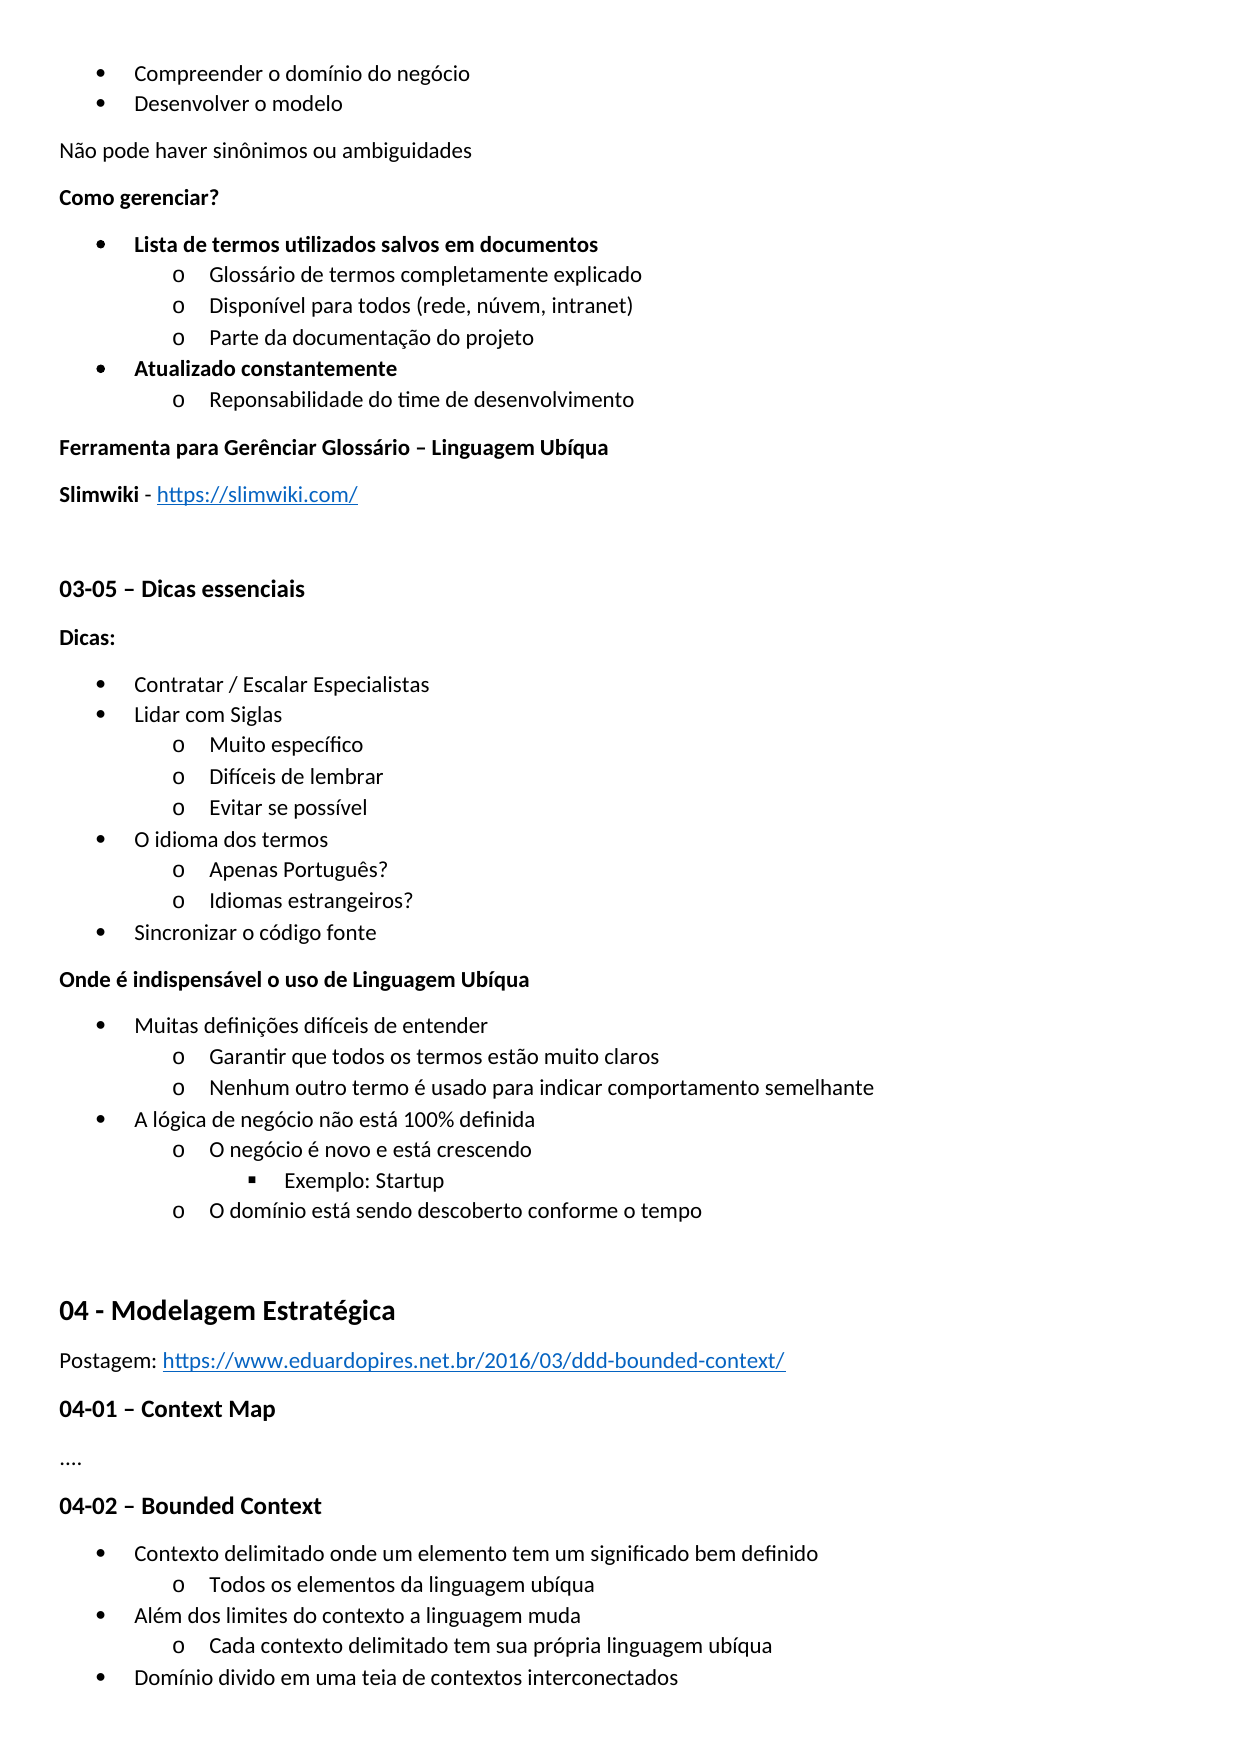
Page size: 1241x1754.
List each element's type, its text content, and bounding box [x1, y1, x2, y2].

list Contratar / Escalar Especialistas [97, 670, 1181, 698]
list A lógica de negócio não está 100% definida [97, 1105, 1181, 1133]
list O negócio é novo e está crescendo [172, 1135, 1181, 1164]
list Exemplo: Startup [247, 1166, 1181, 1194]
list O idioma dos termos [97, 825, 1181, 853]
text Não pode haver sinônimos ou ambiguidades [59, 136, 1181, 164]
subtitle 04 - Modelagem Estratégica [59, 1292, 1181, 1327]
list Cada contexto delimitado tem sua própria linguagem ubíqua [172, 1631, 1181, 1661]
list Compreender o domínio do negócio [97, 59, 1181, 87]
list Sincronizar o código fonte [97, 918, 1181, 946]
text Ferramenta para Gerênciar Glossário – Linguagem Ubíqua [59, 433, 1181, 461]
subtitle 04-01 – Context Map [59, 1393, 1181, 1424]
list Difíceis de lembrar [172, 762, 1181, 791]
text Postagem: https://www.eduardopires.net.br/2016/03/ddd-bounded-context/ [59, 1347, 1181, 1375]
subtitle 04-02 – Bounded Context [59, 1490, 1181, 1521]
list Disponível para todos (rede, núvem, intranet) [172, 292, 1181, 321]
list Lista de termos utilizados salvos em documentos [97, 230, 1181, 258]
list Domínio divido em uma teia de contextos interconectados [97, 1663, 1181, 1691]
list Apenas Português? [172, 855, 1181, 884]
list Reponsabilidade do time de desenvolvimento [172, 385, 1181, 414]
list Evitar se possível [172, 793, 1181, 822]
list Idiomas estrangeiros? [172, 886, 1181, 916]
list Além dos limites do contexto a linguagem muda [97, 1601, 1181, 1629]
list Muitas definições difíceis de entender [97, 1012, 1181, 1039]
list Parte da documentação do projeto [172, 323, 1181, 352]
list Nenhum outro termo é usado para indicar comportamento semelhante [172, 1073, 1181, 1102]
list Lidar com Siglas [97, 700, 1181, 728]
text Slimwiki - https://slimwiki.com/ [59, 480, 1181, 508]
subtitle Dicas: [59, 623, 1181, 651]
subtitle 03-05 – Dicas essenciais [59, 573, 1181, 604]
list Atualizado constantemente [97, 354, 1181, 382]
list Todos os elementos da linguagem ubíqua [172, 1570, 1181, 1599]
text .... [59, 1443, 1181, 1471]
subtitle Como gerenciar? [59, 183, 1181, 211]
list Desenvolver o modelo [97, 89, 1181, 117]
list Glossário de termos completamente explicado [172, 260, 1181, 289]
list O domínio está sendo descoberto conforme o tempo [172, 1197, 1181, 1226]
list Contexto delimitado onde um elemento tem um significado bem definido [97, 1539, 1181, 1568]
subtitle Onde é indispensável o uso de Linguagem Ubíqua [59, 965, 1181, 993]
list Muito específico [172, 730, 1181, 759]
list Garantir que todos os termos estão muito claros [172, 1042, 1181, 1071]
